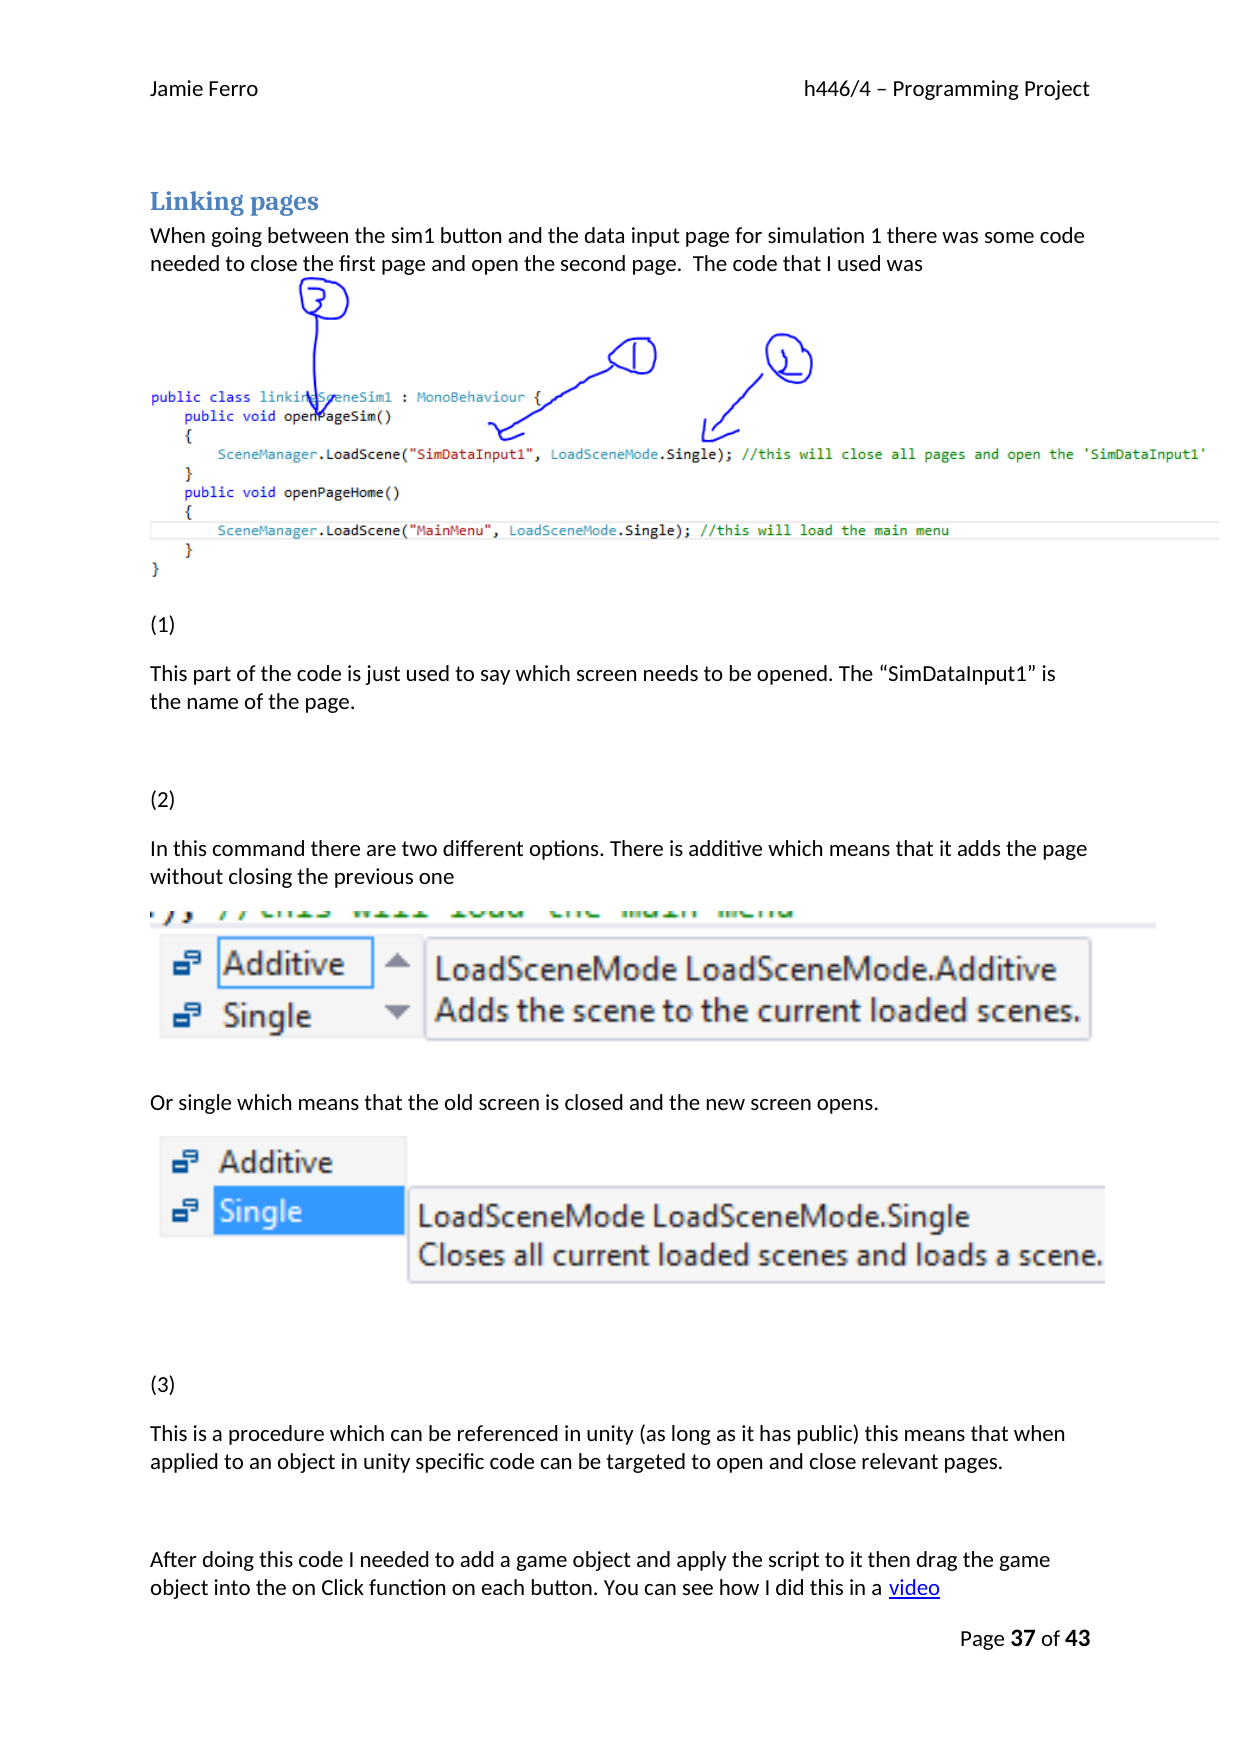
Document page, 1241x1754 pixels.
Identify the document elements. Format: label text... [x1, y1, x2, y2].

picture [150, 1136, 1105, 1301]
picture [150, 277, 1219, 590]
text When going between the sim1 button and the data input page for simulation 1 there was some code needed to close the first page and open the second page. The code that I used was [150, 221, 1090, 277]
text (2) [150, 785, 1090, 813]
text After doing this code I needed to add a game object and apply the script to it then drag the game object into the on Click function on each button. You can see how I did this in a video [150, 1545, 1090, 1601]
text This is a procedure which can be referenced in unity (as long as it has public) this means that when applied to an object in unity specific code can be targeted to open and close relevant pages. [150, 1419, 1090, 1476]
text In this command there are two different options. There is additive which means that it adds the page without closing the previous one [150, 834, 1090, 890]
text Or single which means that the old screen is closed and the new screen opens. [150, 1088, 1090, 1116]
subtitle Linking pages [150, 150, 1090, 217]
text This part of the code is just used to say which screen needs to be opened. The “SimDataInput1” is the name of the page. [150, 659, 1090, 716]
text (1) [150, 611, 1090, 639]
text (3) [150, 1371, 1090, 1399]
picture [150, 911, 1157, 1068]
